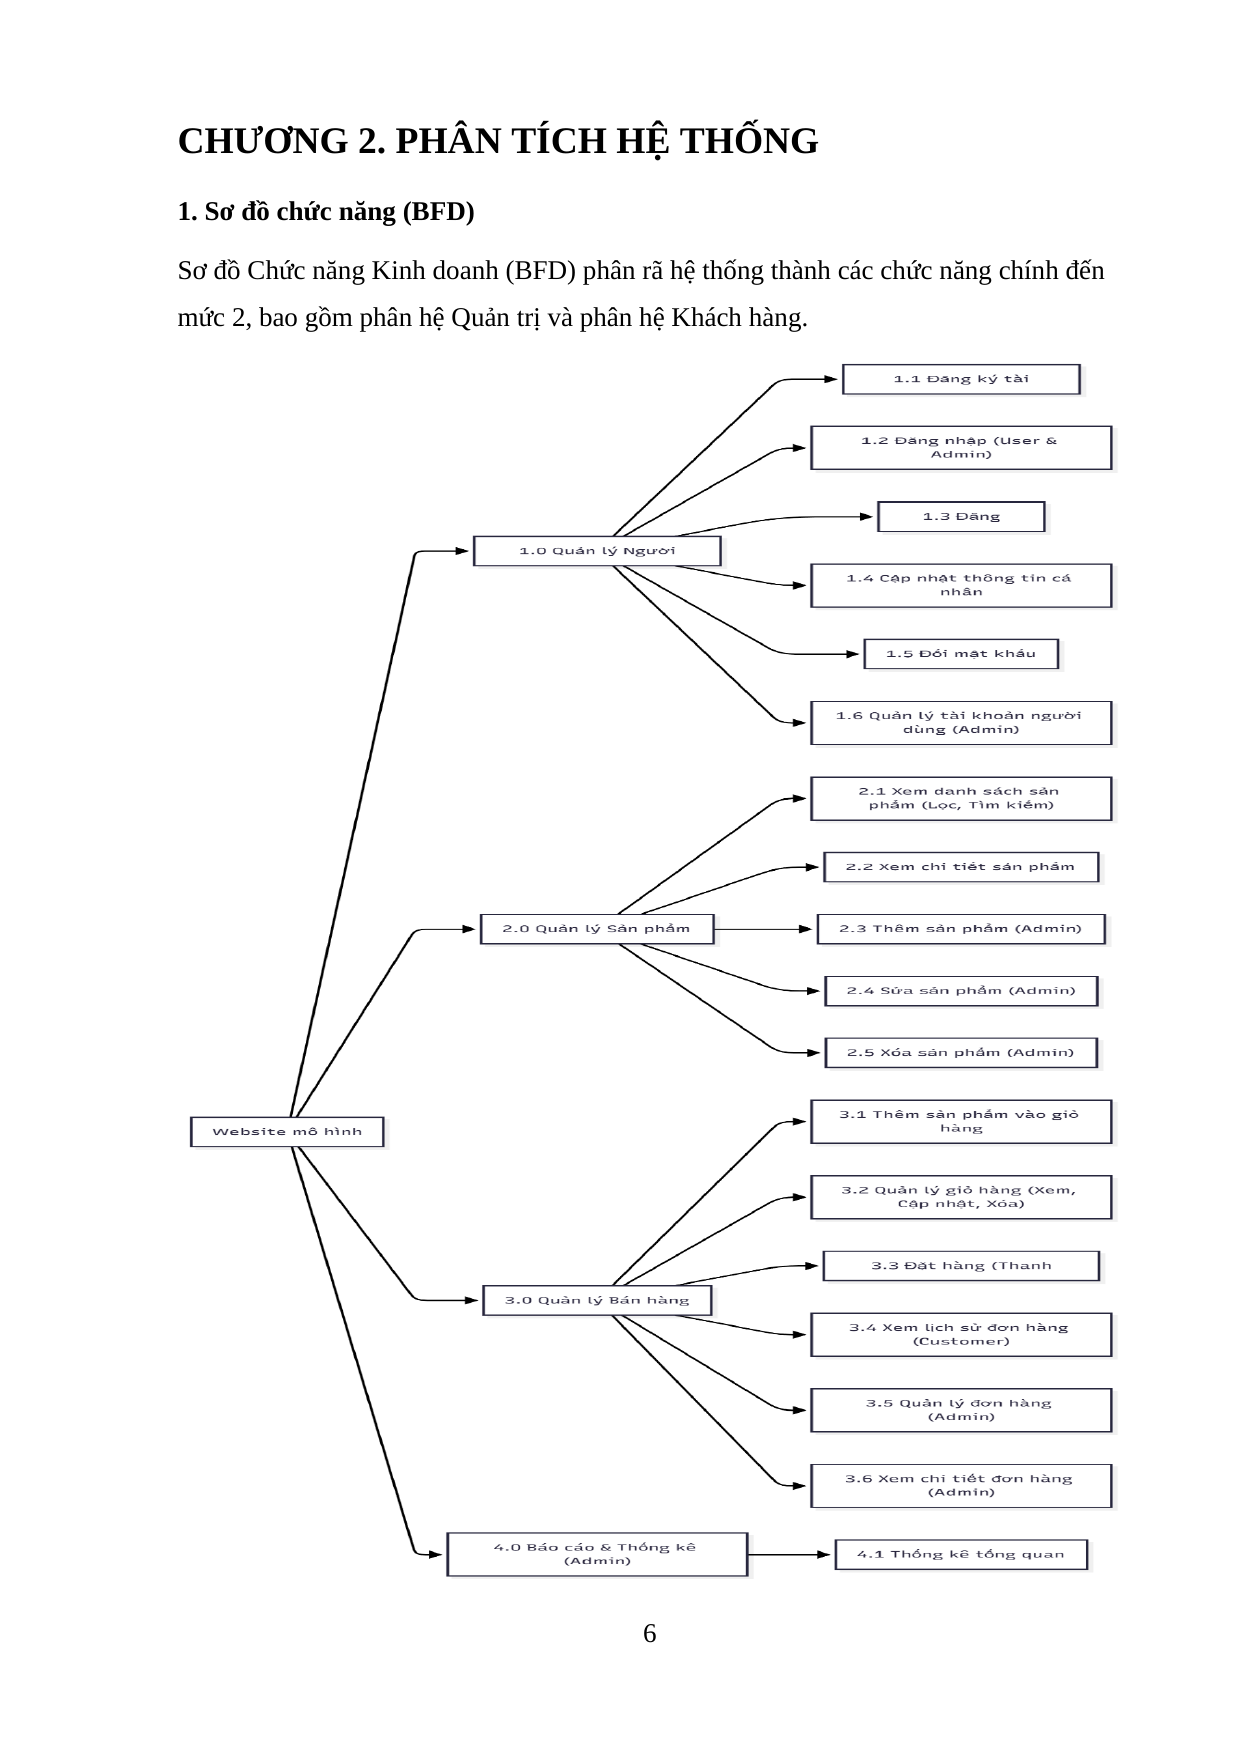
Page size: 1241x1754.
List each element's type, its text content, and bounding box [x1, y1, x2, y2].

picture [179, 360, 1123, 1581]
text 1. Sơ đồ chức năng (BFD) [177, 195, 1122, 226]
text CHƯƠNG 2. PHÂN TÍCH HỆ THỐNG [177, 118, 1122, 161]
text Sơ đồ Chức năng Kinh doanh (BFD) phân rã hệ thống thành các chức năng chính đến mức 2, bao gồm phân hệ Quản trị và phân hệ Khách hàng. [177, 254, 1122, 332]
